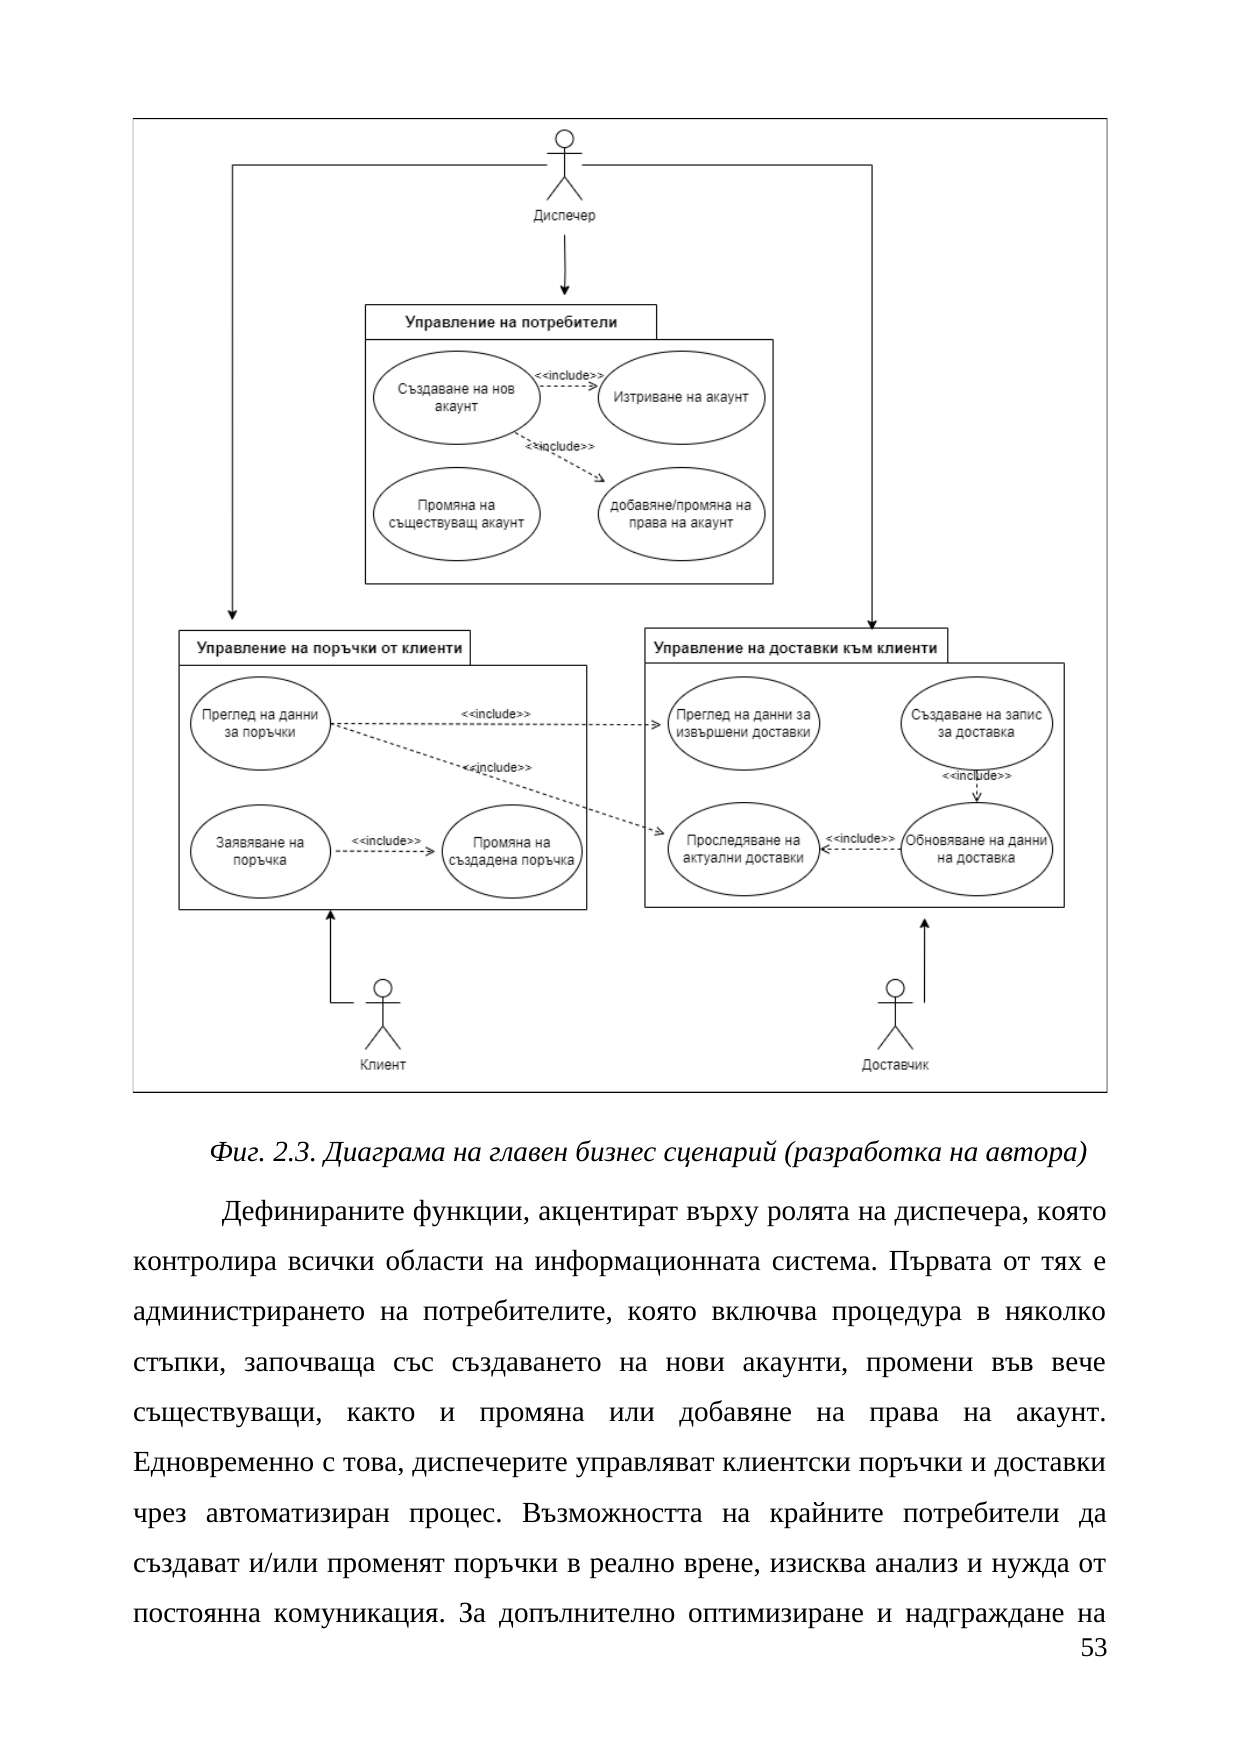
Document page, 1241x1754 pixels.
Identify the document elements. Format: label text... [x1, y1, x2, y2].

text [133, 1193, 1107, 1629]
title Фиг. 2.3. Диаграма на главен бизнес сценарий (разработка на автора) [133, 1134, 1107, 1168]
picture [132, 118, 1108, 1093]
